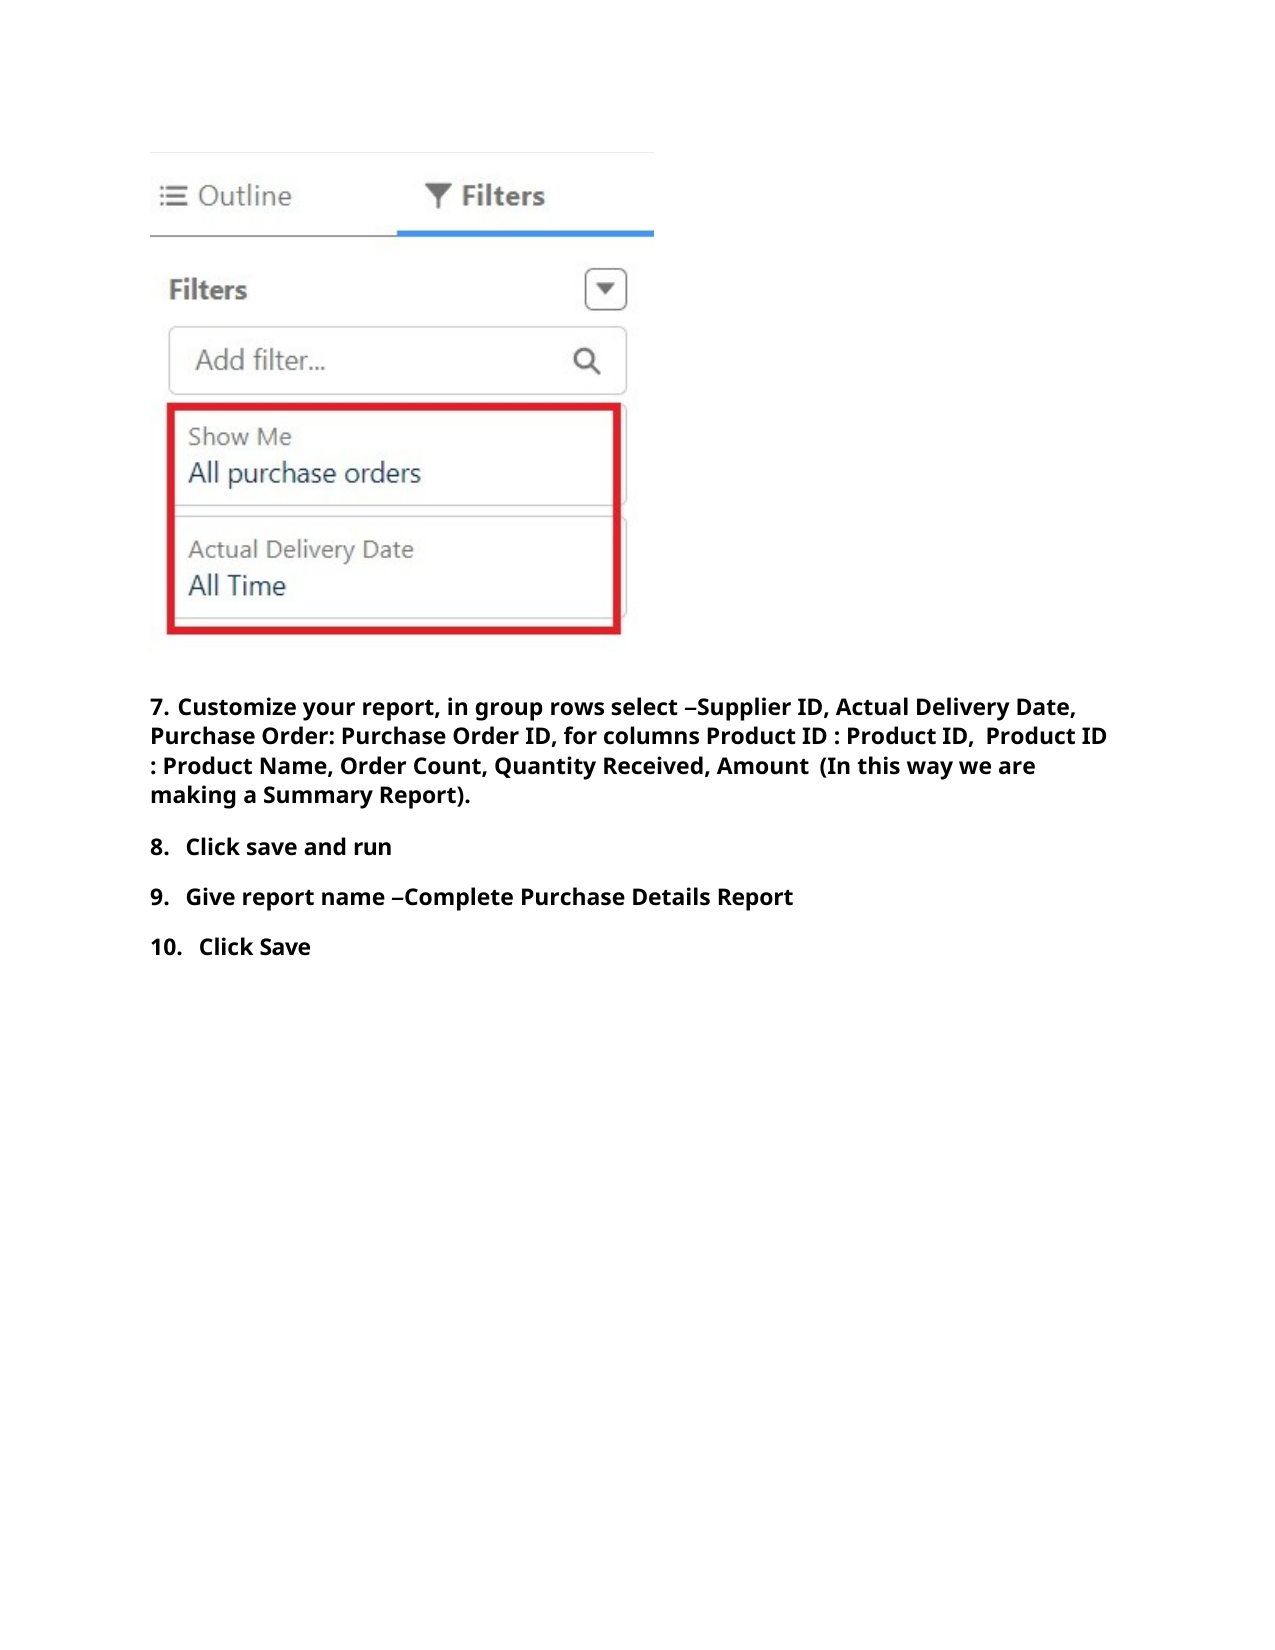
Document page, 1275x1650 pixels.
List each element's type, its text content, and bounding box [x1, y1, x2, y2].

list Click save and run [150, 831, 1125, 862]
list Give report name –Complete Purchase Details Report [150, 881, 1125, 912]
list Click Save [150, 931, 1125, 962]
picture [150, 152, 654, 652]
list Customize your report, in group rows select –Supplier ID, Actual Delivery Date, Purchase Order: Purchase Order ID, for columns Product ID : Product ID, Product ID : Product Name, Order Count, Quantity Received, Amount (In this way we are making a Summary Report). [150, 692, 1109, 811]
